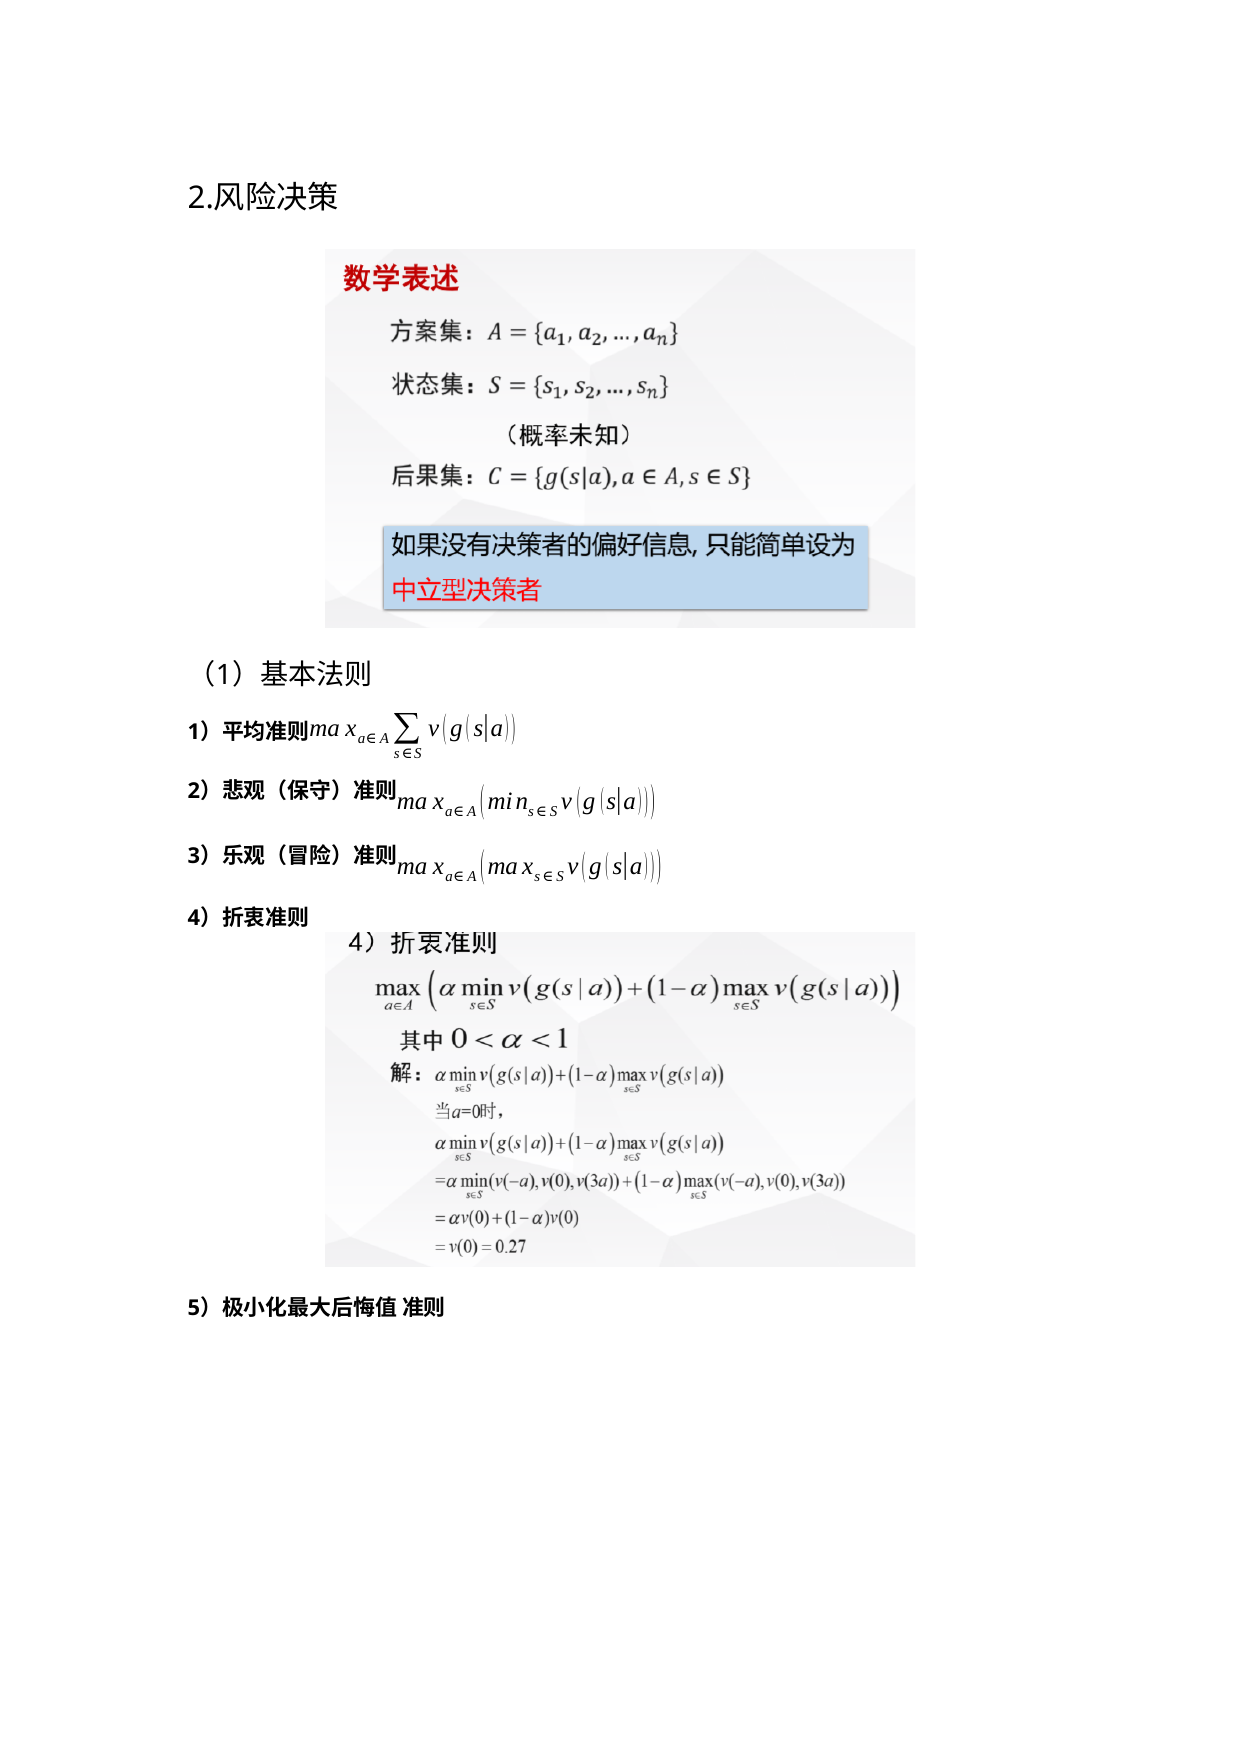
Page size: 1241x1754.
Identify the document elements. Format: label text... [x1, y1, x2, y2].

text 2）悲观（保守）准则 [187, 770, 1053, 835]
subtitle （1）基本法则 [187, 640, 1053, 705]
picture [325, 249, 916, 628]
text 5）极小化最大后悔值 准则 [187, 1290, 1053, 1322]
picture [325, 932, 916, 1267]
subtitle 2.风险决策 [187, 162, 1053, 227]
text 4）折衷准则 [187, 900, 1053, 932]
text 3）乐观（冒险）准则 [187, 835, 1053, 900]
text 1）平均准则 [187, 705, 1053, 770]
